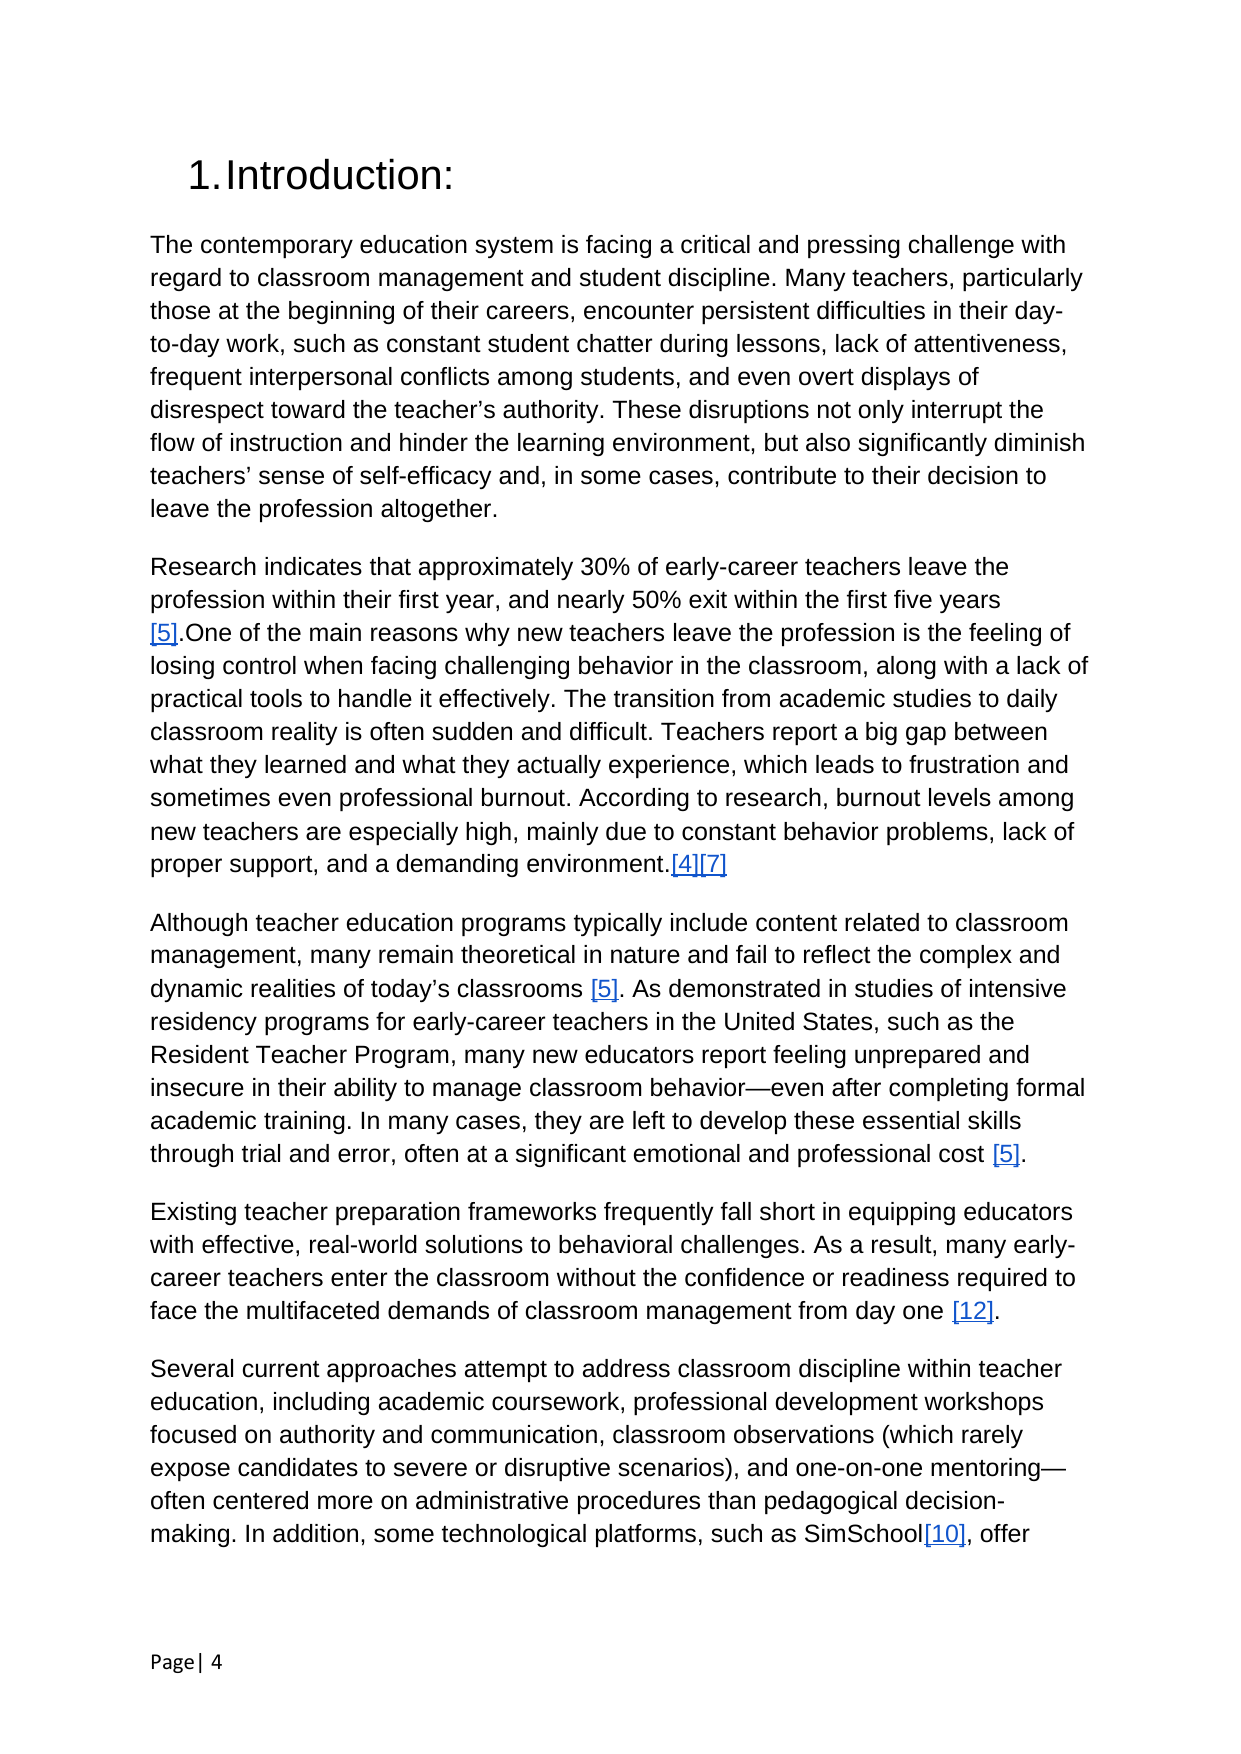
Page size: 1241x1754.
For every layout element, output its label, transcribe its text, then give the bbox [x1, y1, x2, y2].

text Although teacher education programs typically include content related to classroom management, many remain theoretical in nature and fail to reflect the complex and dynamic realities of today’s classrooms [5]. As demonstrated in studies of intensive residency programs for early-career teachers in the United States, such as the Resident Teacher Program, many new educators report feeling unprepared and insecure in their ability to manage classroom behavior—even after completing formal academic training. In many cases, they are left to develop these essential skills through trial and error, often at a significant emotional and professional cost [5]. [150, 907, 1090, 1167]
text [150, 1354, 1090, 1548]
text The contemporary education system is facing a critical and pressing challenge with regard to classroom management and student discipline. Many teachers, particularly those at the beginning of their careers, encounter persistent difficulties in their day-to-day work, such as constant student chatter during lessons, lack of attentiveness, frequent interpersonal conflicts among students, and even overt displays of disrespect toward the teacher’s authority. These disruptions not only interrupt the flow of instruction and hinder the learning environment, but also significantly diminish teachers’ sense of self-efficacy and, in some cases, contribute to their decision to leave the profession altogether. [150, 230, 1090, 523]
text Existing teacher preparation frameworks frequently fall short in equipping educators with effective, real-world solutions to behavioral challenges. As a result, many early-career teachers enter the classroom without the confidence or readiness required to face the multifaceted demands of classroom management from day one [12]. [150, 1197, 1090, 1324]
text Research indicates that approximately 30% of early-career teachers leave the profession within their first year, and nearly 50% exit within the first five years [5].One of the main reasons why new teachers leave the profession is the feeling of losing control when facing challenging behavior in the classroom, along with a lack of practical tools to handle it effectively. The transition from academic studies to daily classroom reality is often sudden and difficult. Teachers report a big gap between what they learned and what they actually experience, which leads to frustration and sometimes even professional burnout. According to research, burnout levels among new teachers are especially high, mainly due to constant behavior problems, lack of proper support, and a demanding environment.[4][7] [150, 552, 1090, 878]
subtitle Introduction: [187, 150, 1090, 198]
